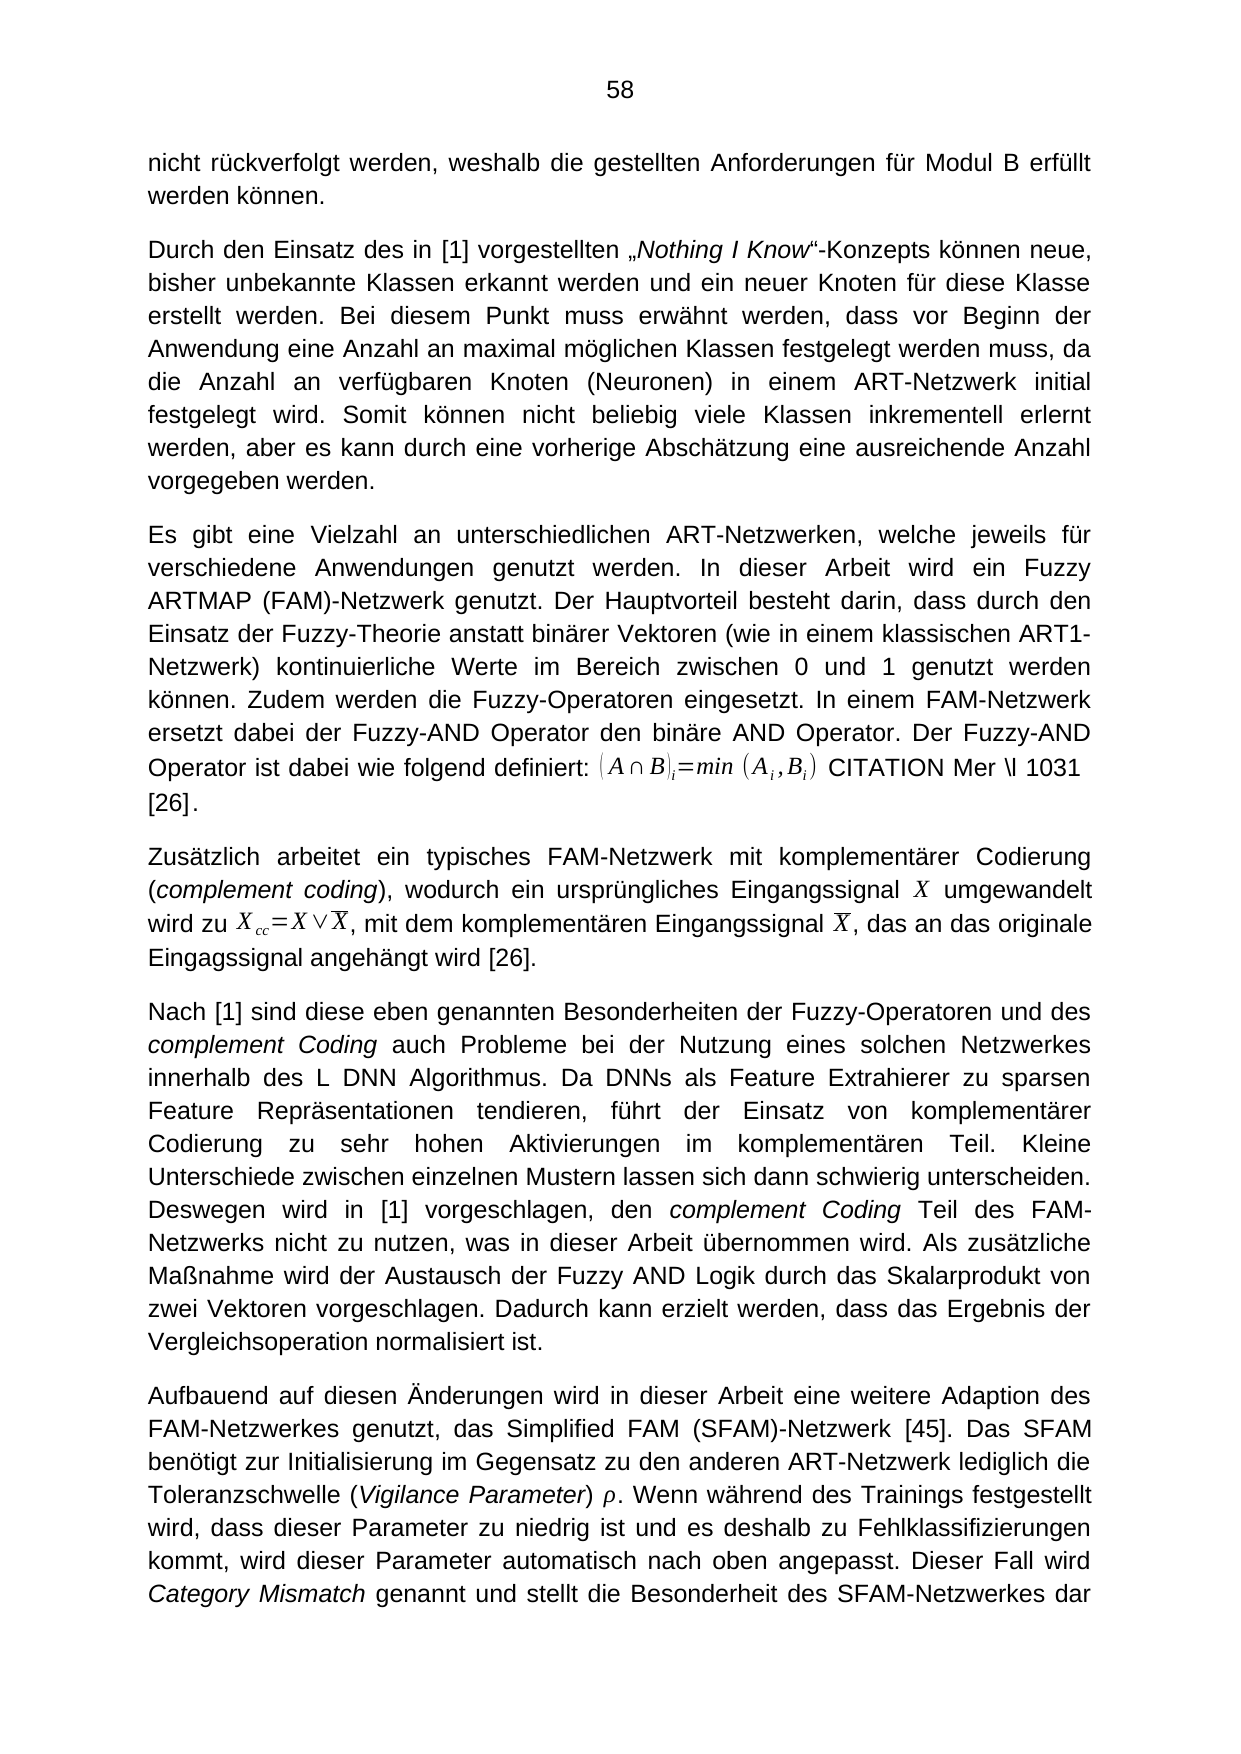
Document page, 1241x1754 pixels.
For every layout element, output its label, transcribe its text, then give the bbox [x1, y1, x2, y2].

text Zusätzlich arbeitet ein typisches FAM-Netzwerk mit komplementärer Codierung (complement coding), wodurch ein ursprüngliches Eingangssignal umgewandelt wird zu , mit dem komplementären Eingangssignal , das an das originale Eingagssignal angehängt wird. [148, 842, 1092, 972]
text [148, 148, 1092, 209]
text Nach sind diese eben genannten Besonderheiten der Fuzzy-Operatoren und des complement Coding auch Probleme bei der Nutzung eines solchen Netzwerkes innerhalb des L DNN Algorithmus. Da DNNs als Feature Extrahierer zu sparsen Feature Repräsentationen tendieren, führt der Einsatz von komplementärer Codierung zu sehr hohen Aktivierungen im komplementären Teil. Kleine Unterschiede zwischen einzelnen Mustern lassen sich dann schwierig unterscheiden. Deswegen wird in vorgeschlagen, den complement Coding Teil des FAM-Netzwerks nicht zu nutzen, was in dieser Arbeit übernommen wird. Als zusätzliche Maßnahme wird der Austausch der Fuzzy AND Logik durch das Skalarprodukt von zwei Vektoren vorgeschlagen. Dadurch kann erzielt werden, dass das Ergebnis der Vergleichsoperation normalisiert ist. [148, 997, 1092, 1356]
text Es gibt eine Vielzahl an unterschiedlichen ART-Netzwerken, welche jeweils für verschiedene Anwendungen genutzt werden. In dieser Arbeit wird ein Fuzzy ARTMAP (FAM)-Netzwerk genutzt. Der Hauptvorteil besteht darin, dass durch den Einsatz der Fuzzy-Theorie anstatt binärer Vektoren (wie in einem klassischen ART1-Netzwerk) kontinuierliche Werte im Bereich zwischen 0 und 1 genutzt werden können. Zudem werden die Fuzzy-Operatoren eingesetzt. In einem FAM-Netzwerk ersetzt dabei der Fuzzy-AND Operator den binäre AND Operator. Der Fuzzy-AND Operator ist dabei wie folgend definiert: . [148, 519, 1092, 817]
text Durch den Einsatz des in vorgestellten „Nothing I Know“-Konzepts können neue, bisher unbekannte Klassen erkannt werden und ein neuer Knoten für diese Klasse erstellt werden. Bei diesem Punkt muss erwähnt werden, dass vor Beginn der Anwendung eine Anzahl an maximal möglichen Klassen festgelegt werden muss, da die Anzahl an verfügbaren Knoten (Neuronen) in einem ART-Netzwerk initial festgelegt wird. Somit können nicht beliebig viele Klassen inkrementell erlernt werden, aber es kann durch eine vorherige Abschätzung eine ausreichende Anzahl vorgegeben werden. [148, 234, 1092, 494]
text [148, 1381, 1092, 1608]
